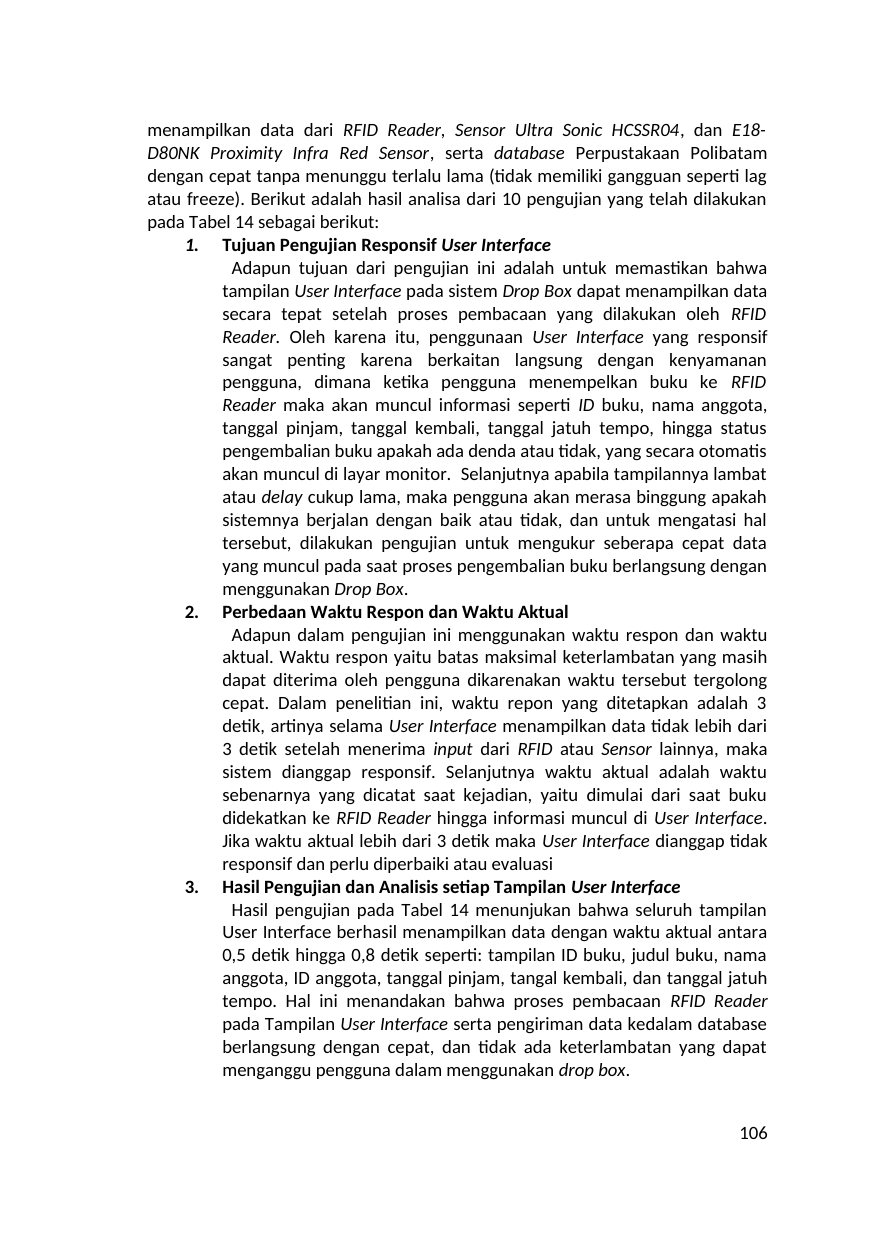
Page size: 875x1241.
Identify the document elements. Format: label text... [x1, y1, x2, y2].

list Hasil Pengujian dan Analisis setiap Tampilan User Interface [184, 875, 768, 898]
list Adapun tujuan dari pengujian ini adalah untuk memastikan bahwa tampilan User Interface pada sistem Drop Box dapat menampilkan data secara tepat setelah proses pembacaan yang dilakukan oleh RFID Reader. Oleh karena itu, penggunaan User Interface yang responsif sangat penting karena berkaitan langsung dengan kenyamanan pengguna, dimana ketika pengguna menempelkan buku ke RFID Reader maka akan muncul informasi seperti ID buku, nama anggota, tanggal pinjam, tanggal kembali, tanggal jatuh tempo, hingga status pengembalian buku apakah ada denda atau tidak, yang secara otomatis akan muncul di layar monitor. Selanjutnya apabila tampilannya lambat atau delay cukup lama, maka pengguna akan merasa binggung apakah sistemnya berjalan dengan baik atau tidak, dan untuk mengatasi hal tersebut, dilakukan pengujian untuk mengukur seberapa cepat data yang muncul pada saat proses pengembalian buku berlangsung dengan menggunakan Drop Box. [222, 256, 768, 600]
list Adapun dalam pengujian ini menggunakan waktu respon dan waktu aktual. Waktu respon yaitu batas maksimal keterlambatan yang masih dapat diterima oleh pengguna dikarenakan waktu tersebut tergolong cepat. Dalam penelitian ini, waktu repon yang ditetapkan adalah 3 detik, artinya selama User Interface menampilkan data tidak lebih dari 3 detik setelah menerima input dari RFID atau Sensor lainnya, maka sistem dianggap responsif. Selanjutnya waktu aktual adalah waktu sebenarnya yang dicatat saat kejadian, yaitu dimulai dari saat buku didekatkan ke RFID Reader hingga informasi muncul di User Interface. Jika waktu aktual lebih dari 3 detik maka User Interface dianggap tidak responsif dan perlu diperbaiki atau evaluasi [222, 623, 768, 875]
list Tujuan Pengujian Responsif User Interface [184, 233, 768, 256]
list Perbedaan Waktu Respon dan Waktu Aktual [184, 600, 768, 623]
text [147, 118, 768, 233]
list Hasil pengujian pada Tabel 14 menunjukan bahwa seluruh tampilan User Interface berhasil menampilkan data dengan waktu aktual antara 0,5 detik hingga 0,8 detik seperti: tampilan ID buku, judul buku, nama anggota, ID anggota, tanggal pinjam, tangal kembali, dan tanggal jatuh tempo. Hal ini menandakan bahwa proses pembacaan RFID Reader pada Tampilan User Interface serta pengiriman data kedalam database berlangsung dengan cepat, dan tidak ada keterlambatan yang dapat menganggu pengguna dalam menggunakan drop box. [222, 898, 768, 1081]
